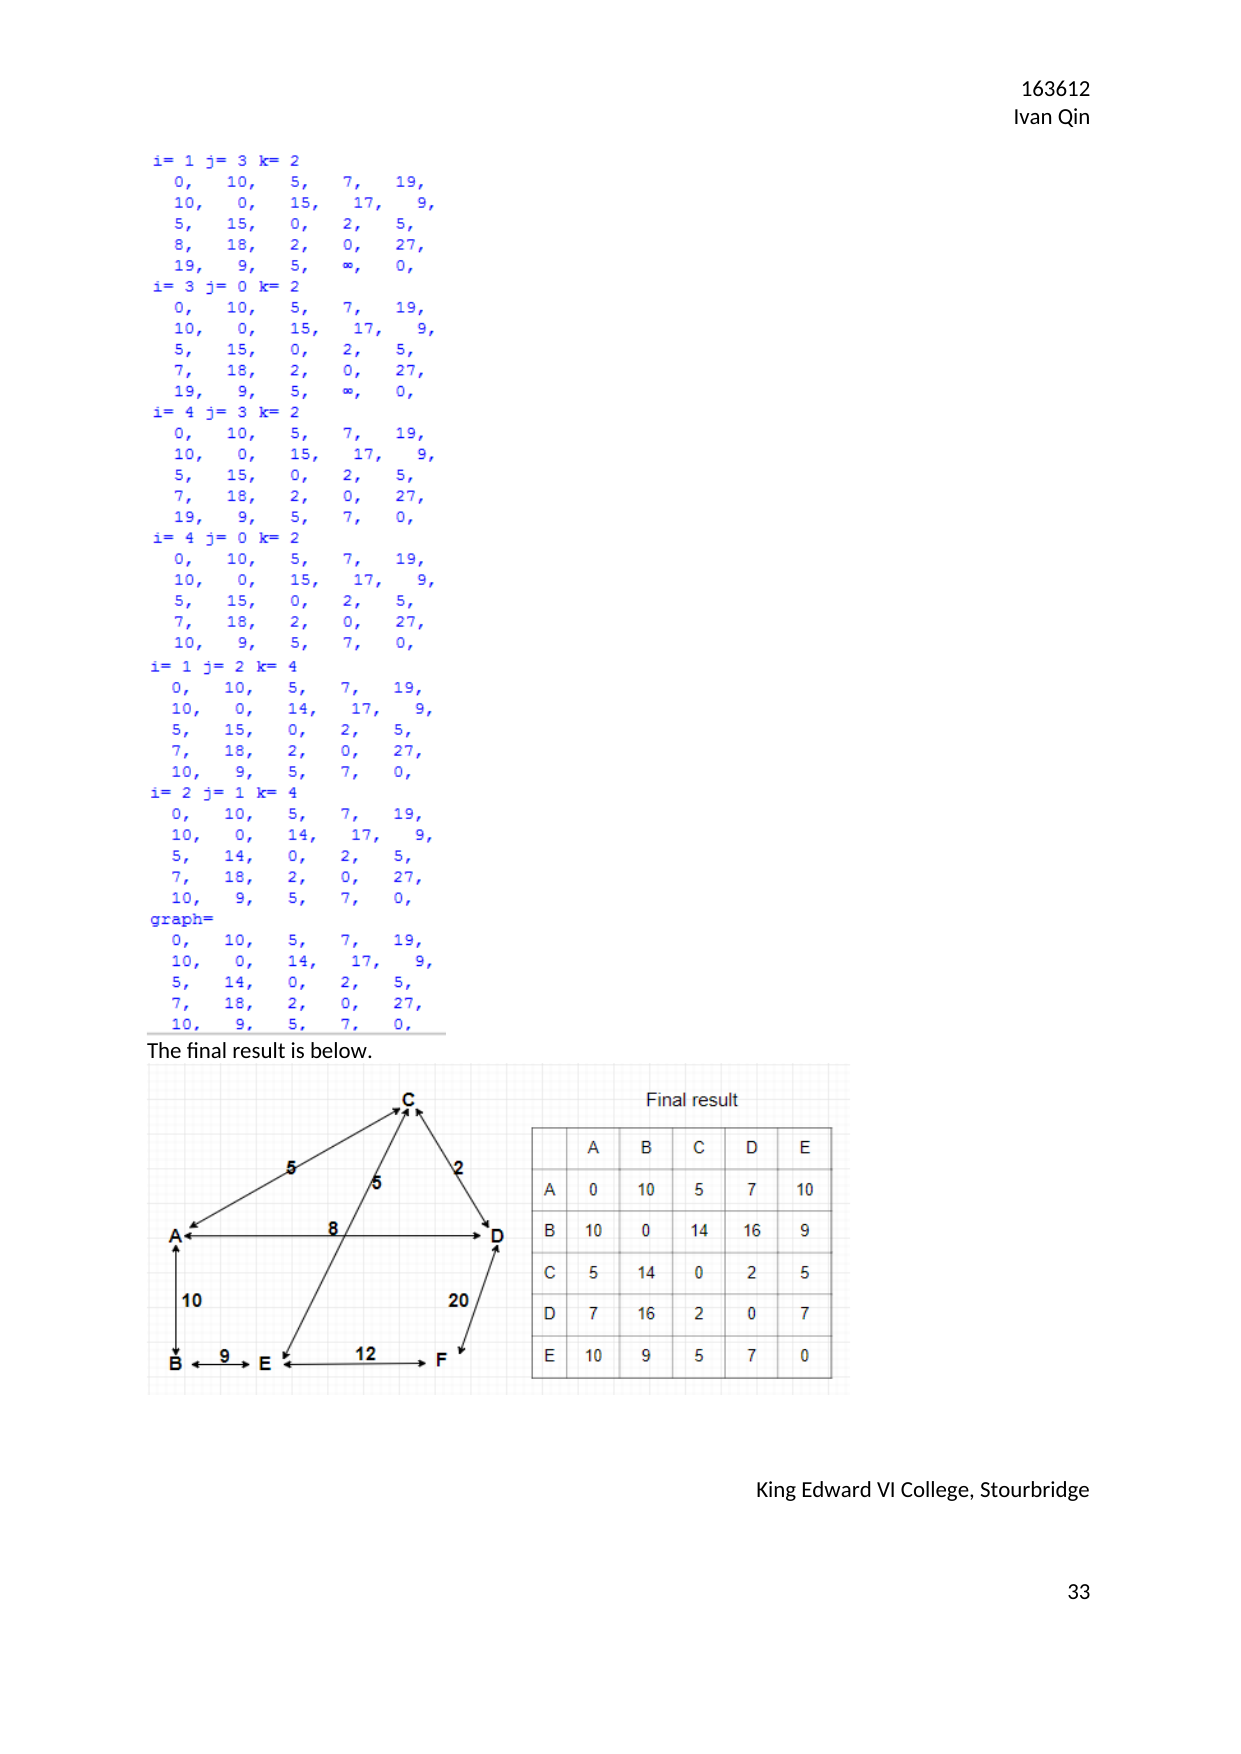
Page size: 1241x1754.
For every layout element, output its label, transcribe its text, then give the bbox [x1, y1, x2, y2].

picture [146, 1063, 851, 1395]
text The final result is below. [147, 1036, 1090, 1064]
picture [146, 150, 452, 1036]
